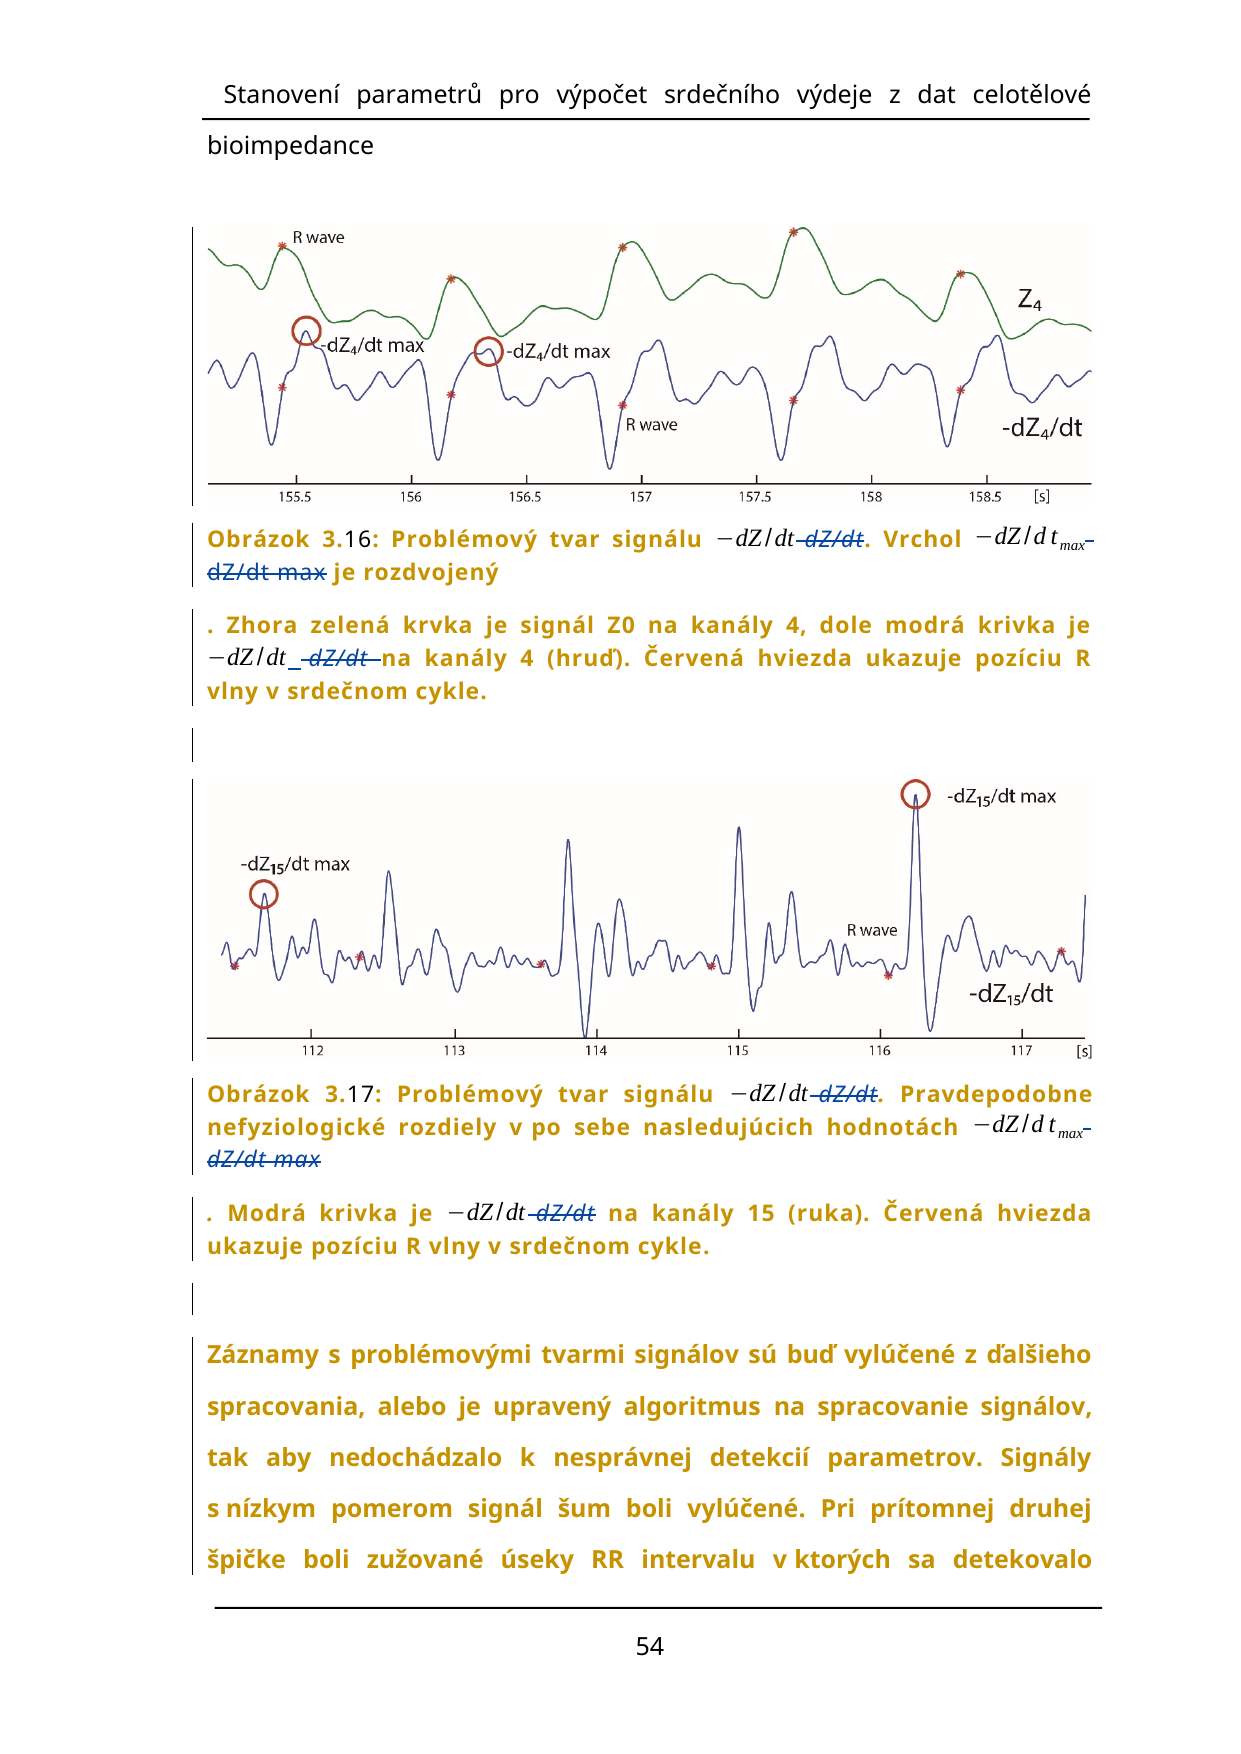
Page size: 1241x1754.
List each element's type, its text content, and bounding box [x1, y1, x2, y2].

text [207, 1337, 1092, 1575]
picture [206, 779, 1093, 1061]
text . Zhora zelená krvka je signál Z0 na kanály 4, dole modrá krivka je na kanály 4 (hruď). Červená hviezda ukazuje pozíciu R vlny v srdečnom cykle. [207, 609, 1092, 706]
text . Modrá krivka je na kanály 15 (ruka). Červená hviezda ukazuje pozíciu R vlny v srdečnom cykle. [207, 1197, 1092, 1261]
picture [207, 227, 1092, 506]
